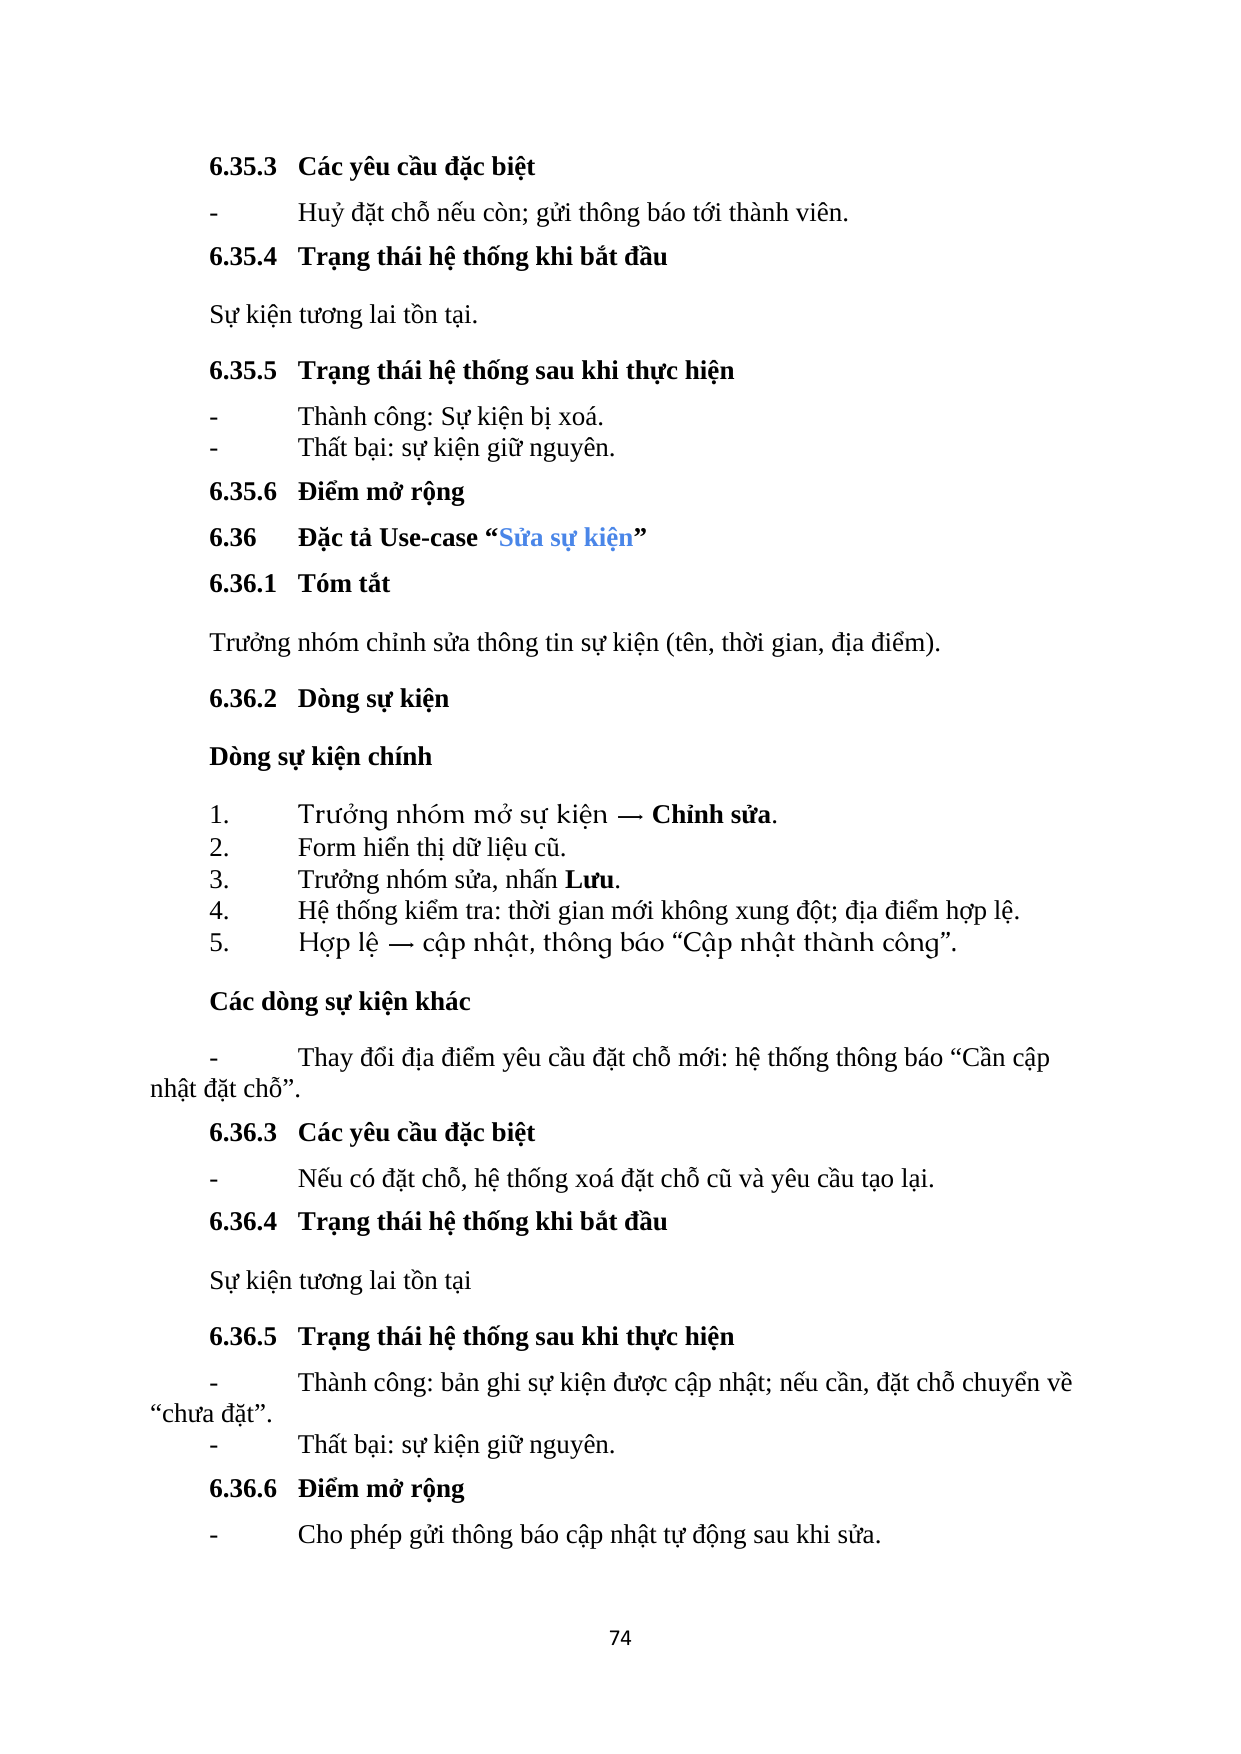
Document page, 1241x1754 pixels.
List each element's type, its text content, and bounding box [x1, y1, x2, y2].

list Thay đổi địa điểm yêu cầu đặt chỗ mới: hệ thống thông báo “Cần cập nhật đặt chỗ”. [150, 1041, 1090, 1103]
subtitle Điểm mở rộng [150, 1472, 1090, 1503]
list Form hiển thị dữ liệu cũ. [150, 832, 1090, 863]
subtitle Tóm tắt [150, 567, 1090, 598]
list Nếu có đặt chỗ, hệ thống xoá đặt chỗ cũ và yêu cầu tạo lại. [150, 1162, 1090, 1193]
subtitle Đặc tả Use-case “Sửa sự kiện” [150, 521, 1090, 552]
list Hệ thống kiểm tra: thời gian mới không xung đột; địa điểm hợp lệ. [150, 894, 1090, 925]
subtitle Trạng thái hệ thống khi bắt đầu [150, 1206, 1090, 1237]
subtitle Dòng sự kiện chính [150, 741, 1090, 772]
list Cho phép gửi thông báo cập nhật tự động sau khi sửa. [150, 1518, 1090, 1549]
subtitle Trạng thái hệ thống sau khi thực hiện [150, 354, 1090, 386]
subtitle Điểm mở rộng [150, 475, 1090, 506]
list Huỷ đặt chỗ nếu còn; gửi thông báo tới thành viên. [150, 196, 1090, 227]
subtitle Các dòng sự kiện khác [150, 985, 1090, 1016]
text Trưởng nhóm chỉnh sửa thông tin sự kiện (tên, thời gian, địa điểm). [150, 626, 1090, 657]
list Trưởng nhóm mở sự kiện → Chỉnh sửa. [150, 797, 1090, 832]
text Sự kiện tương lai tồn tại. [150, 298, 1090, 329]
list Thất bại: sự kiện giữ nguyên. [150, 1428, 1090, 1460]
list Hợp lệ → cập nhật, thông báo “Cập nhật thành công”. [150, 925, 1090, 960]
subtitle Trạng thái hệ thống sau khi thực hiện [150, 1320, 1090, 1351]
subtitle Các yêu cầu đặc biệt [150, 1116, 1090, 1147]
list Thành công: Sự kiện bị xoá. [150, 400, 1090, 432]
list Trưởng nhóm sửa, nhấn Lưu. [150, 863, 1090, 894]
list Thành công: bản ghi sự kiện được cập nhật; nếu cần, đặt chỗ chuyển về “chưa đặt”. [150, 1366, 1090, 1428]
list Thất bại: sự kiện giữ nguyên. [150, 432, 1090, 463]
subtitle Trạng thái hệ thống khi bắt đầu [150, 240, 1090, 271]
subtitle Các yêu cầu đặc biệt [150, 150, 1090, 181]
text Sự kiện tương lai tồn tại [150, 1264, 1090, 1295]
subtitle Dòng sự kiện [150, 682, 1090, 713]
